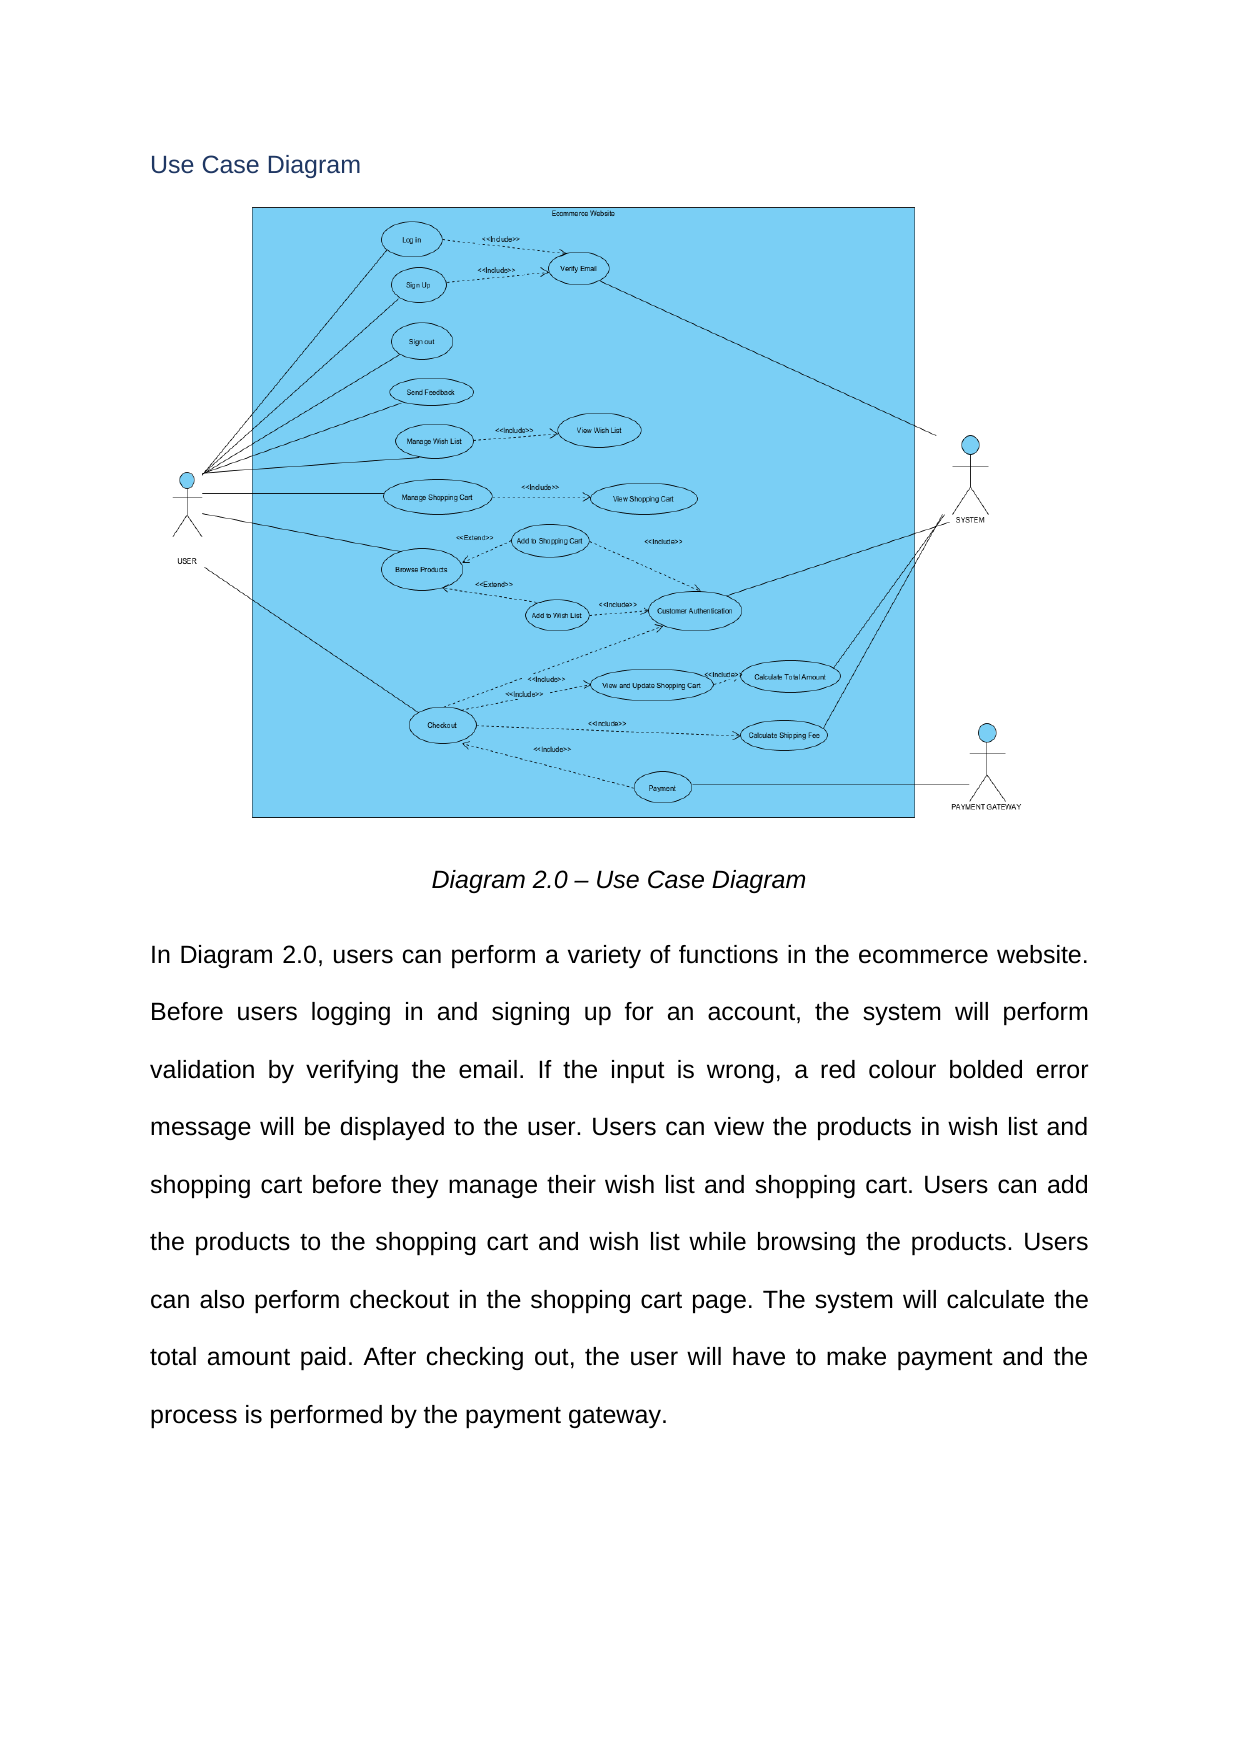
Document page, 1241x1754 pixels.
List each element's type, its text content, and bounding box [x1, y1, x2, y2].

text In Diagram 2.0, users can perform a variety of functions in the ecommerce website. Before users logging in and signing up for an account, the system will perform validation by verifying the email. If the input is wrong, a red colour bolded error message will be displayed to the user. Users can view the products in wish list and shopping cart before they manage their wish list and shopping cart. Users can add the products to the shopping cart and wish list while browsing the products. Users can also perform checkout in the shopping cart page. The system will calculate the total amount paid. After checking out, the user will have to make payment and the process is performed by the payment gateway. [150, 939, 1090, 1428]
picture [150, 207, 1034, 820]
subtitle Use Case Diagram [150, 150, 1090, 179]
text Diagram 2.0 – Use Case Diagram [150, 865, 1090, 894]
